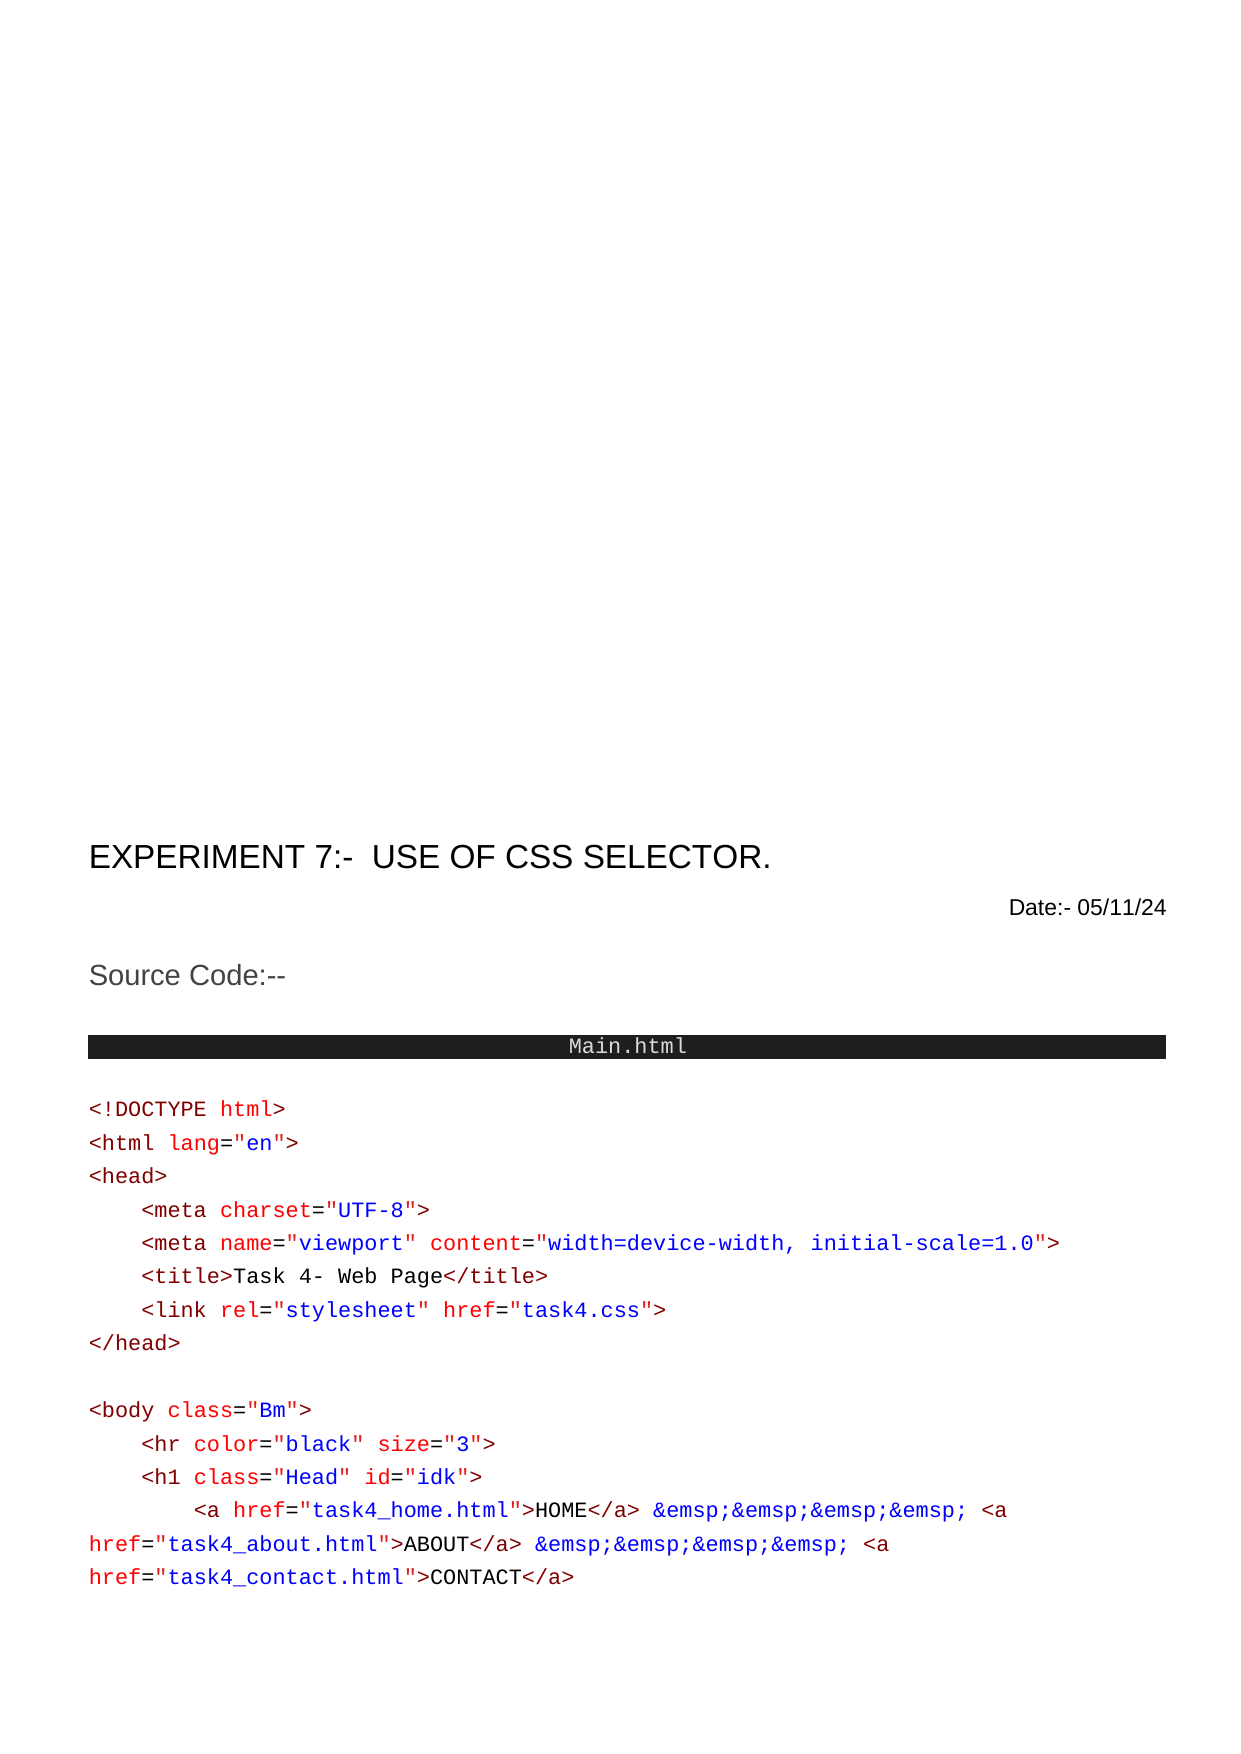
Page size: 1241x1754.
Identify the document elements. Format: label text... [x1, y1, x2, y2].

text <h1 class="Head" id="idk"> [88, 1466, 1166, 1491]
text <a href="task4_home.html">HOME</a> &emsp;&emsp;&emsp;&emsp; <a href="task4_about.html">ABOUT</a> &emsp;&emsp;&emsp;&emsp; <a href="task4_contact.html">CONTACT</a> [88, 1500, 1166, 1591]
text <head> [88, 1165, 1166, 1190]
text <meta charset="UTF-8"> [88, 1199, 1166, 1223]
text Date:- 05/11/24 [88, 894, 1166, 921]
text </head> [88, 1332, 1166, 1357]
text <!DOCTYPE html> [88, 1098, 1166, 1123]
text Main.html [88, 1035, 1166, 1059]
subtitle EXPERIMENT 7:- USE OF CSS SELECTOR. [88, 837, 1166, 876]
text <title>Task 4- Web Page</title> [88, 1266, 1166, 1290]
text <hr color="black" size="3"> [88, 1433, 1166, 1458]
text <link rel="stylesheet" href="task4.css"> [88, 1299, 1166, 1324]
subtitle Source Code:-- [88, 958, 1166, 991]
text <body class="Bm"> [88, 1399, 1166, 1424]
text <html lang="en"> [88, 1132, 1166, 1157]
text <meta name="viewport" content="width=device-width, initial-scale=1.0"> [88, 1232, 1166, 1257]
